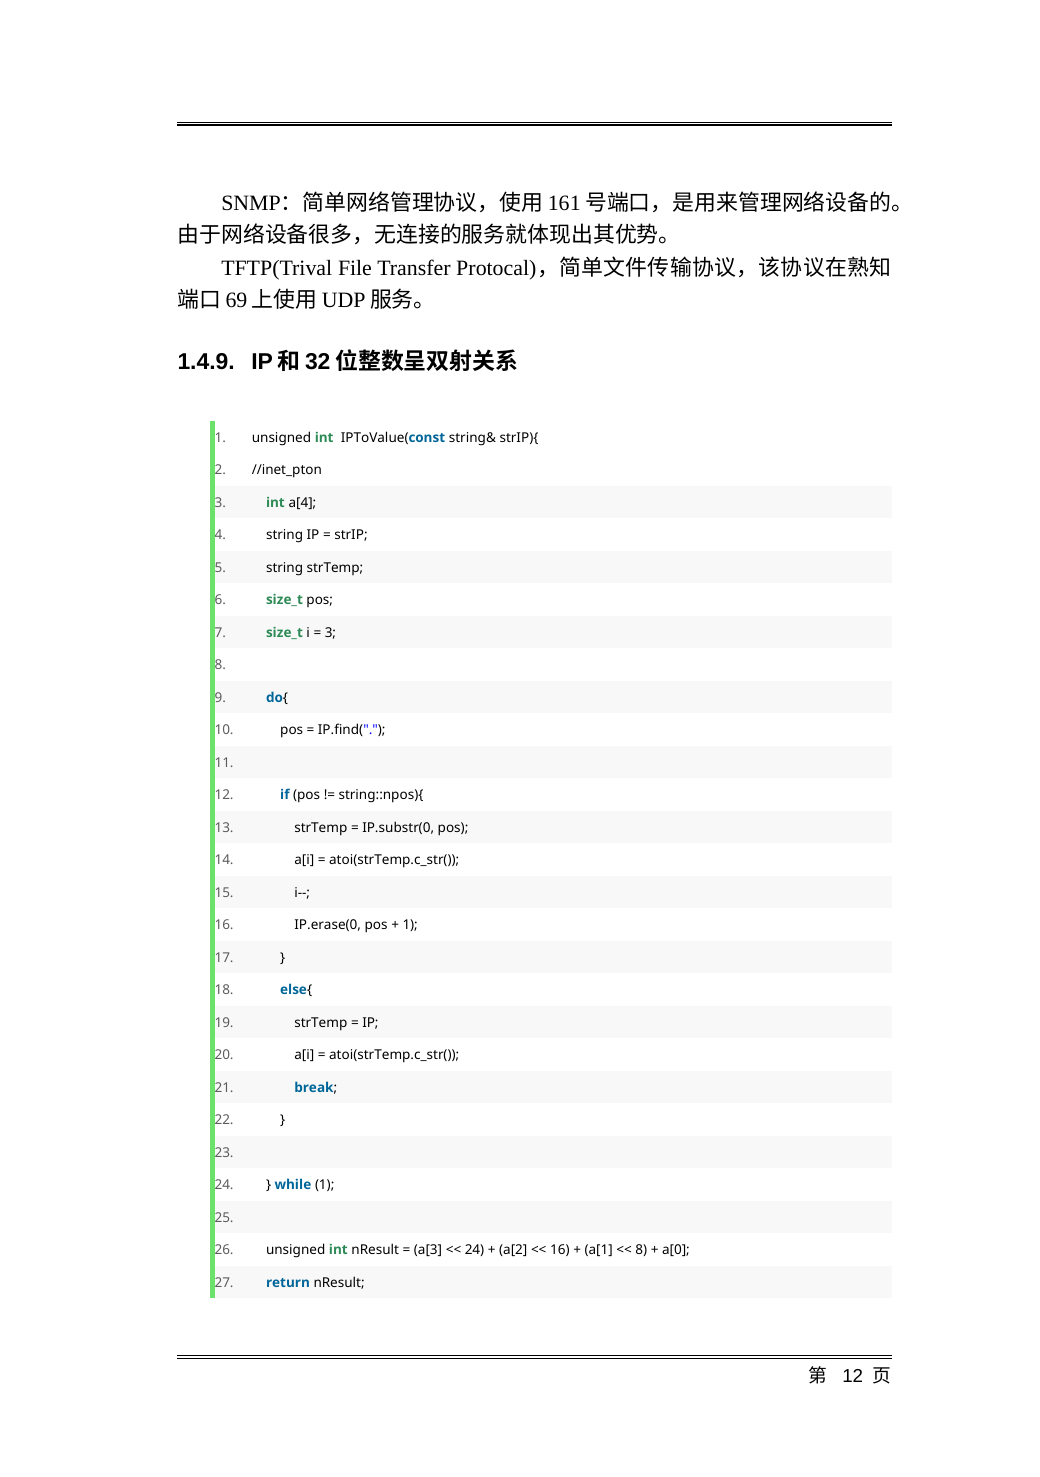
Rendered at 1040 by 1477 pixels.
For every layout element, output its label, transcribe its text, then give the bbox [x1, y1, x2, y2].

list //inet_pton [215, 453, 892, 486]
list string IP = strIP; [215, 518, 892, 551]
list size_t pos; [215, 583, 892, 616]
list IP.erase(0, pos + 1); [215, 908, 892, 941]
list strTemp = IP; [215, 1006, 892, 1038]
list i--; [215, 876, 892, 908]
list } [215, 1103, 892, 1136]
list pos = IP.find("."); [215, 713, 892, 746]
list size_t i = 3; [215, 616, 892, 648]
list else{ [215, 973, 892, 1006]
list string strTemp; [215, 551, 892, 583]
subtitle IP和32位整数呈双射关系 [177, 327, 892, 392]
list strTemp = IP.substr(0, pos); [215, 811, 892, 843]
list if (pos != string::npos){ [215, 778, 892, 811]
text TFTP(Trival File Transfer Protocal)，简单文件传输协议，该协议在熟知端口69上使用UDP服务。 [177, 249, 892, 314]
list a[i] = atoi(strTemp.c_str()); [215, 843, 892, 876]
list break; [215, 1071, 892, 1103]
list a[i] = atoi(strTemp.c_str()); [215, 1038, 892, 1071]
list unsigned int IPToValue(const string& strIP){ [215, 421, 892, 453]
text SNMP：简单网络管理协议，使用161号端口，是用来管理网络设备的。由于网络设备很多，无连接的服务就体现出其优势。 [177, 184, 892, 249]
list } [215, 941, 892, 973]
list } while (1); [215, 1168, 892, 1201]
list unsigned int nResult = (a[3] << 24) + (a[2] << 16) + (a[1] << 8) + a[0]; [215, 1233, 892, 1266]
list return nResult; [215, 1266, 892, 1298]
list do{ [215, 681, 892, 713]
list int a[4]; [215, 486, 892, 518]
